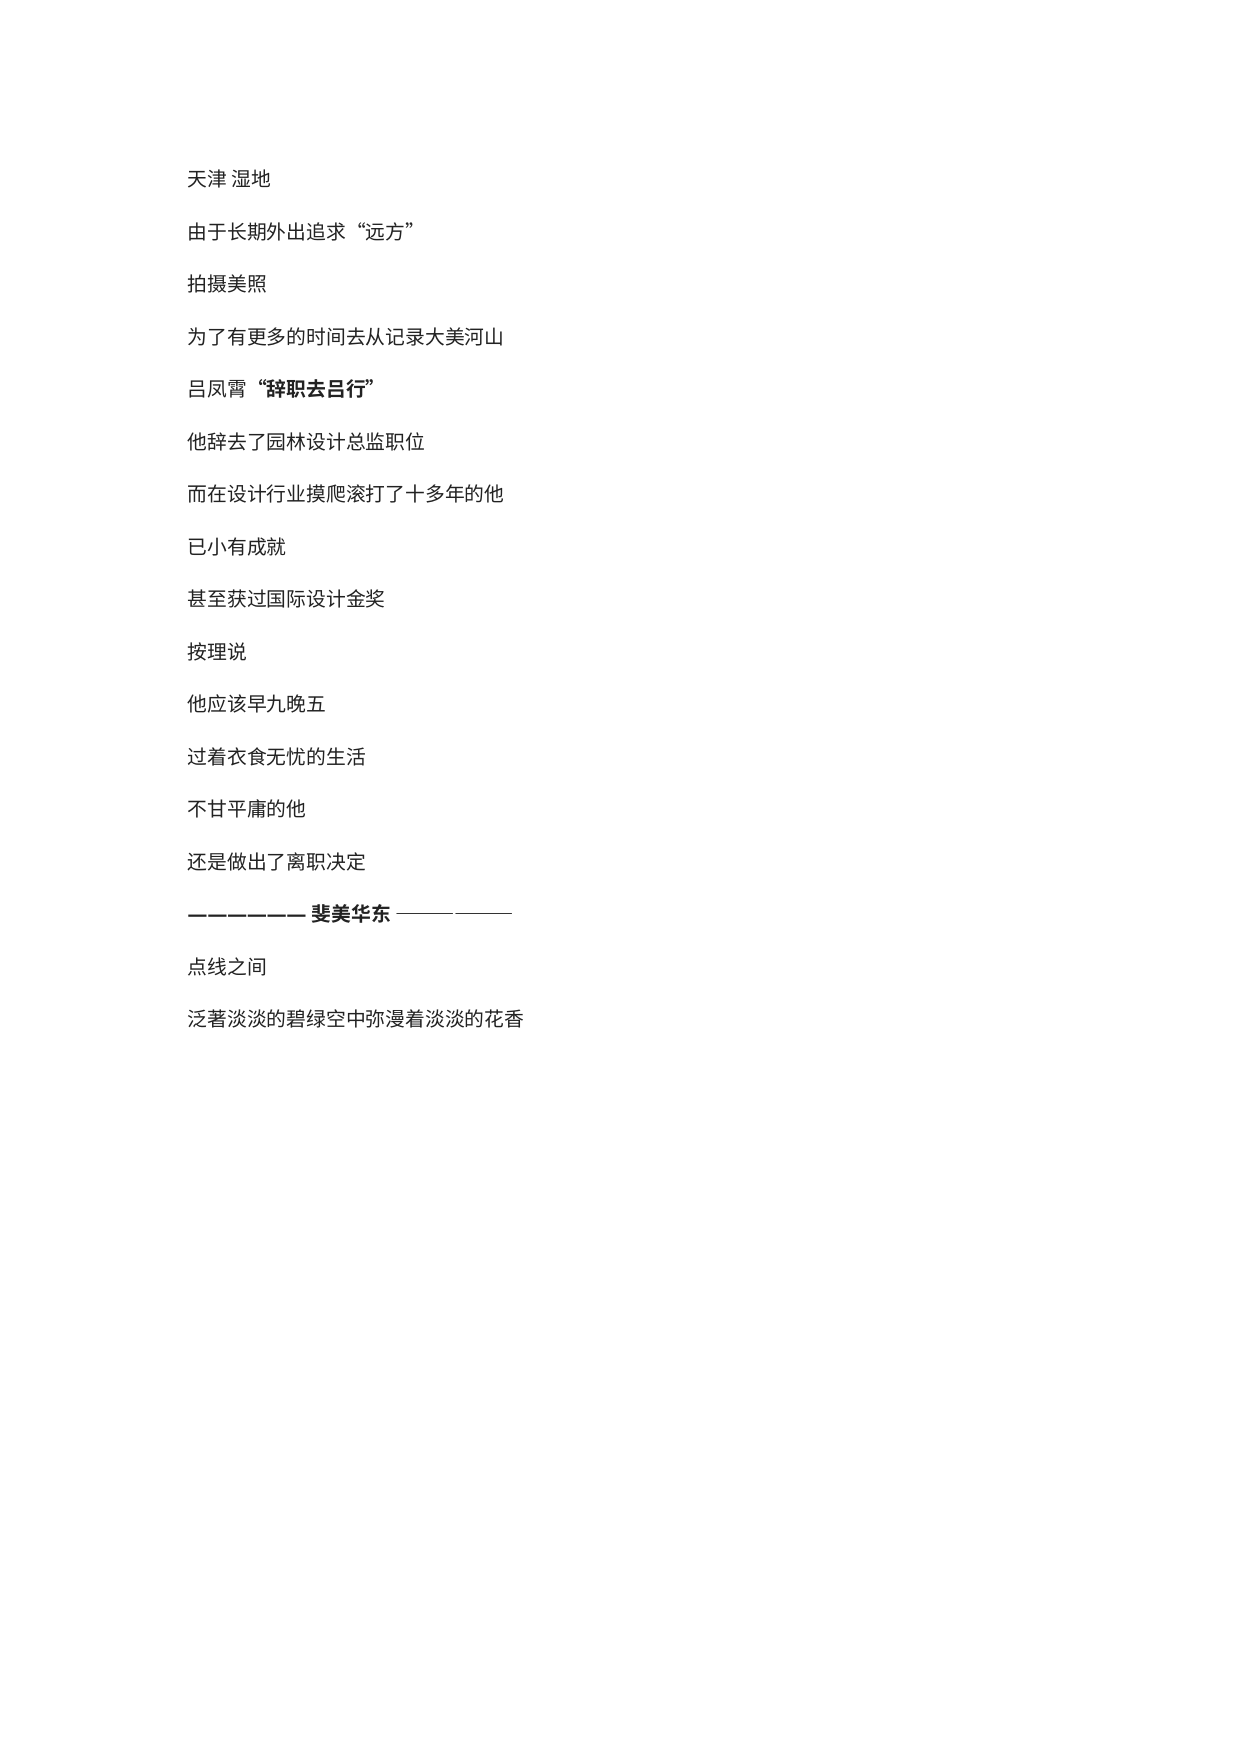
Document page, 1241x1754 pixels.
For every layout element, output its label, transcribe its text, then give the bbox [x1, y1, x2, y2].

text 不甘平庸的他 [187, 792, 1053, 824]
text 已小有成就 [187, 529, 1053, 562]
text 为了有更多的时间去从记录大美河山 [187, 319, 1053, 352]
text 拍摄美照 [187, 267, 1053, 299]
text 按理说 [187, 634, 1053, 667]
text 过着衣食无忧的生活 [187, 739, 1053, 772]
text 还是做出了离职决定 [187, 844, 1053, 877]
text 他应该早九晚五 [187, 687, 1053, 719]
text 由于长期外出追求“远方” [187, 214, 1053, 247]
text 点线之间 [187, 949, 1053, 982]
text 吕凤霄“辞职去吕行” [187, 372, 1053, 404]
text —————— 斐美华东 —————— [187, 897, 1053, 929]
text 天津 湿地 [187, 162, 1053, 194]
text 泛著淡淡的碧绿空中弥漫着淡淡的花香 [187, 1002, 1053, 1034]
text 而在设计行业摸爬滚打了十多年的他 [187, 477, 1053, 509]
text 他辞去了园林设计总监职位 [187, 424, 1053, 457]
text 甚至获过国际设计金奖 [187, 582, 1053, 614]
